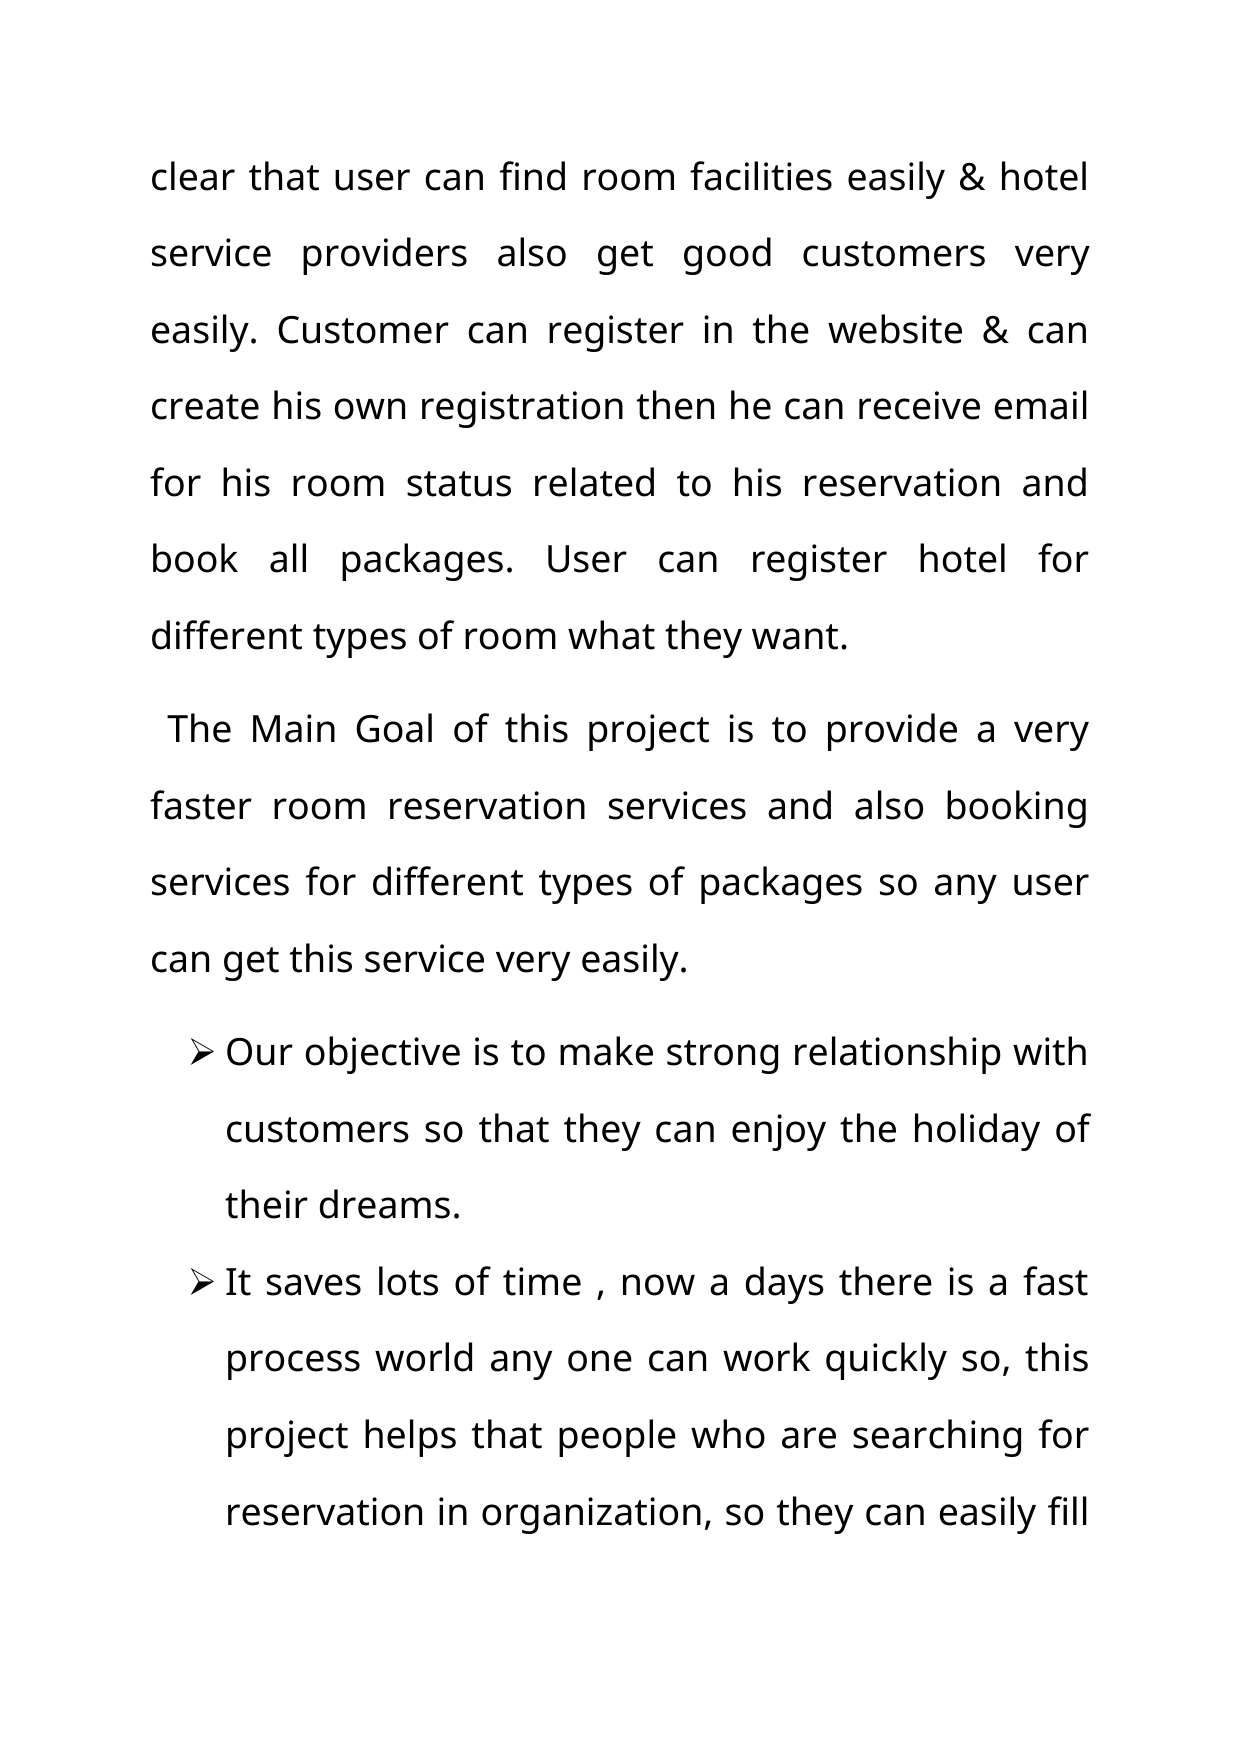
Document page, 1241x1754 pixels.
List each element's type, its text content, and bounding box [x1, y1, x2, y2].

list Our objective is to make strong relationship with customers so that they can enjoy the holiday of their dreams. [187, 1026, 1090, 1230]
text The Main Goal of this project is to provide a very faster room reservation services and also booking services for different types of packages so any user can get this service very easily. [150, 703, 1090, 983]
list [187, 1255, 1090, 1536]
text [150, 150, 1090, 660]
